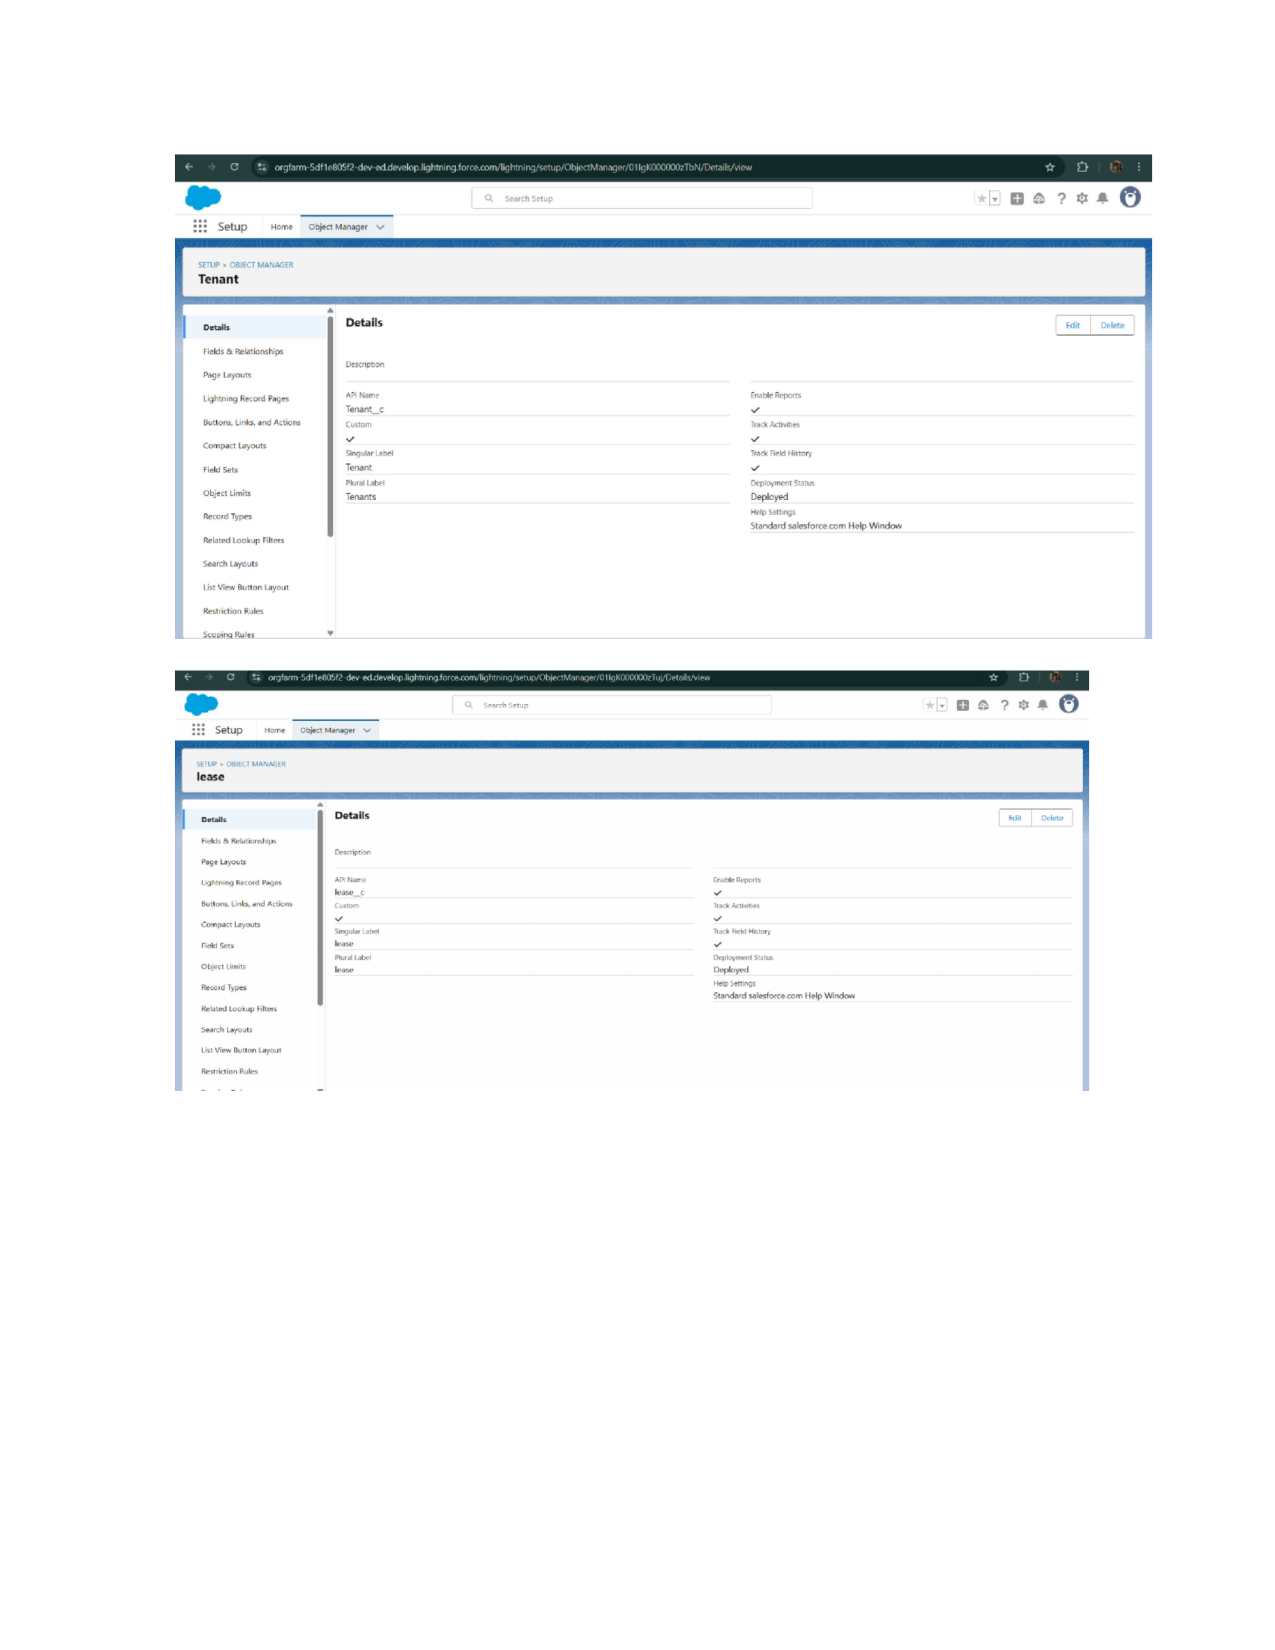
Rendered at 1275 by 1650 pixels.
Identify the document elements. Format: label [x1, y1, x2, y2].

picture [174, 670, 1090, 1091]
picture [174, 154, 1153, 639]
